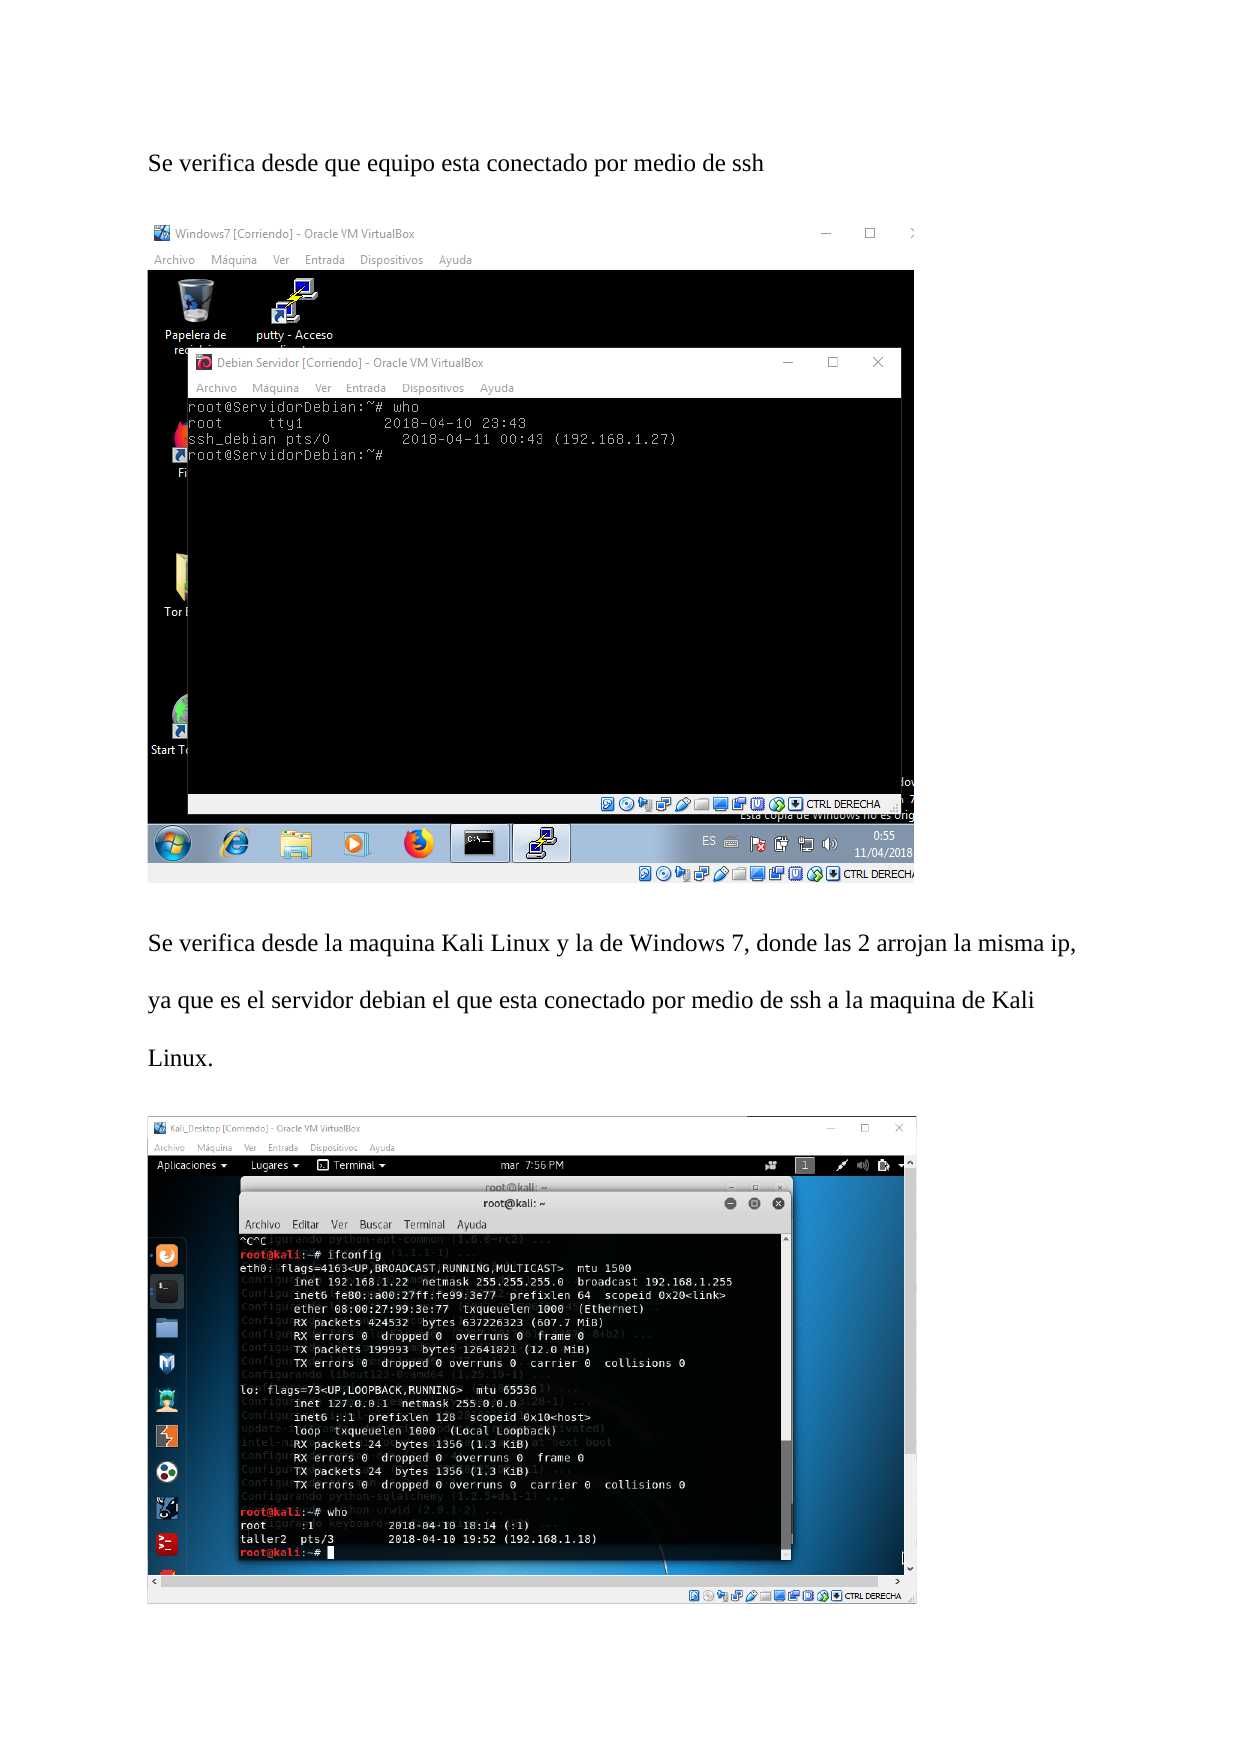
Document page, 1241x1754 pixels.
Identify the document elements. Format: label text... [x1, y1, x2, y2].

picture [147, 1116, 917, 1604]
text Se verifica desde la maquina Kali Linux y la de Windows 7, donde las 2 arrojan la misma ip, ya que es el servidor debian el que esta conectado por medio de ssh a la maquina de Kali Linux. [148, 928, 1092, 1071]
picture [147, 221, 914, 883]
text Se verifica desde que equipo esta conectado por medio de ssh [148, 148, 1092, 176]
